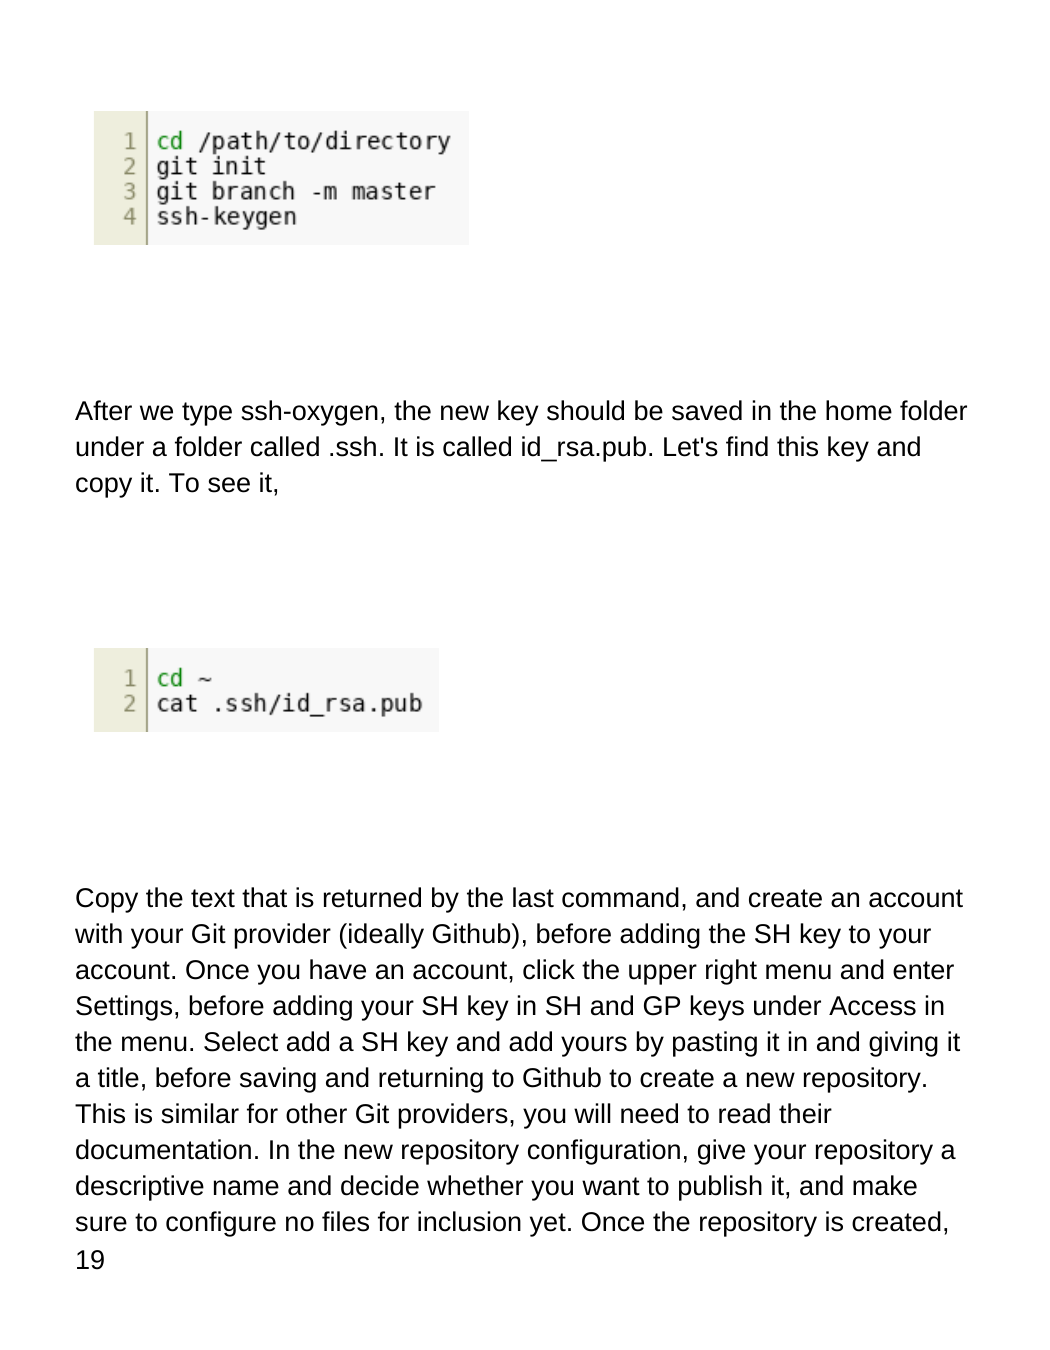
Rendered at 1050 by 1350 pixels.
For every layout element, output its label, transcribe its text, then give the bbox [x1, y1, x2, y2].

picture [93, 648, 439, 732]
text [75, 882, 975, 1237]
picture [93, 111, 469, 245]
text After we type ssh-oxygen, the new key should be saved in the home folder under a folder called .ssh. It is called id_rsa.pub. Let's find this key and copy it. To see it, [75, 395, 975, 534]
